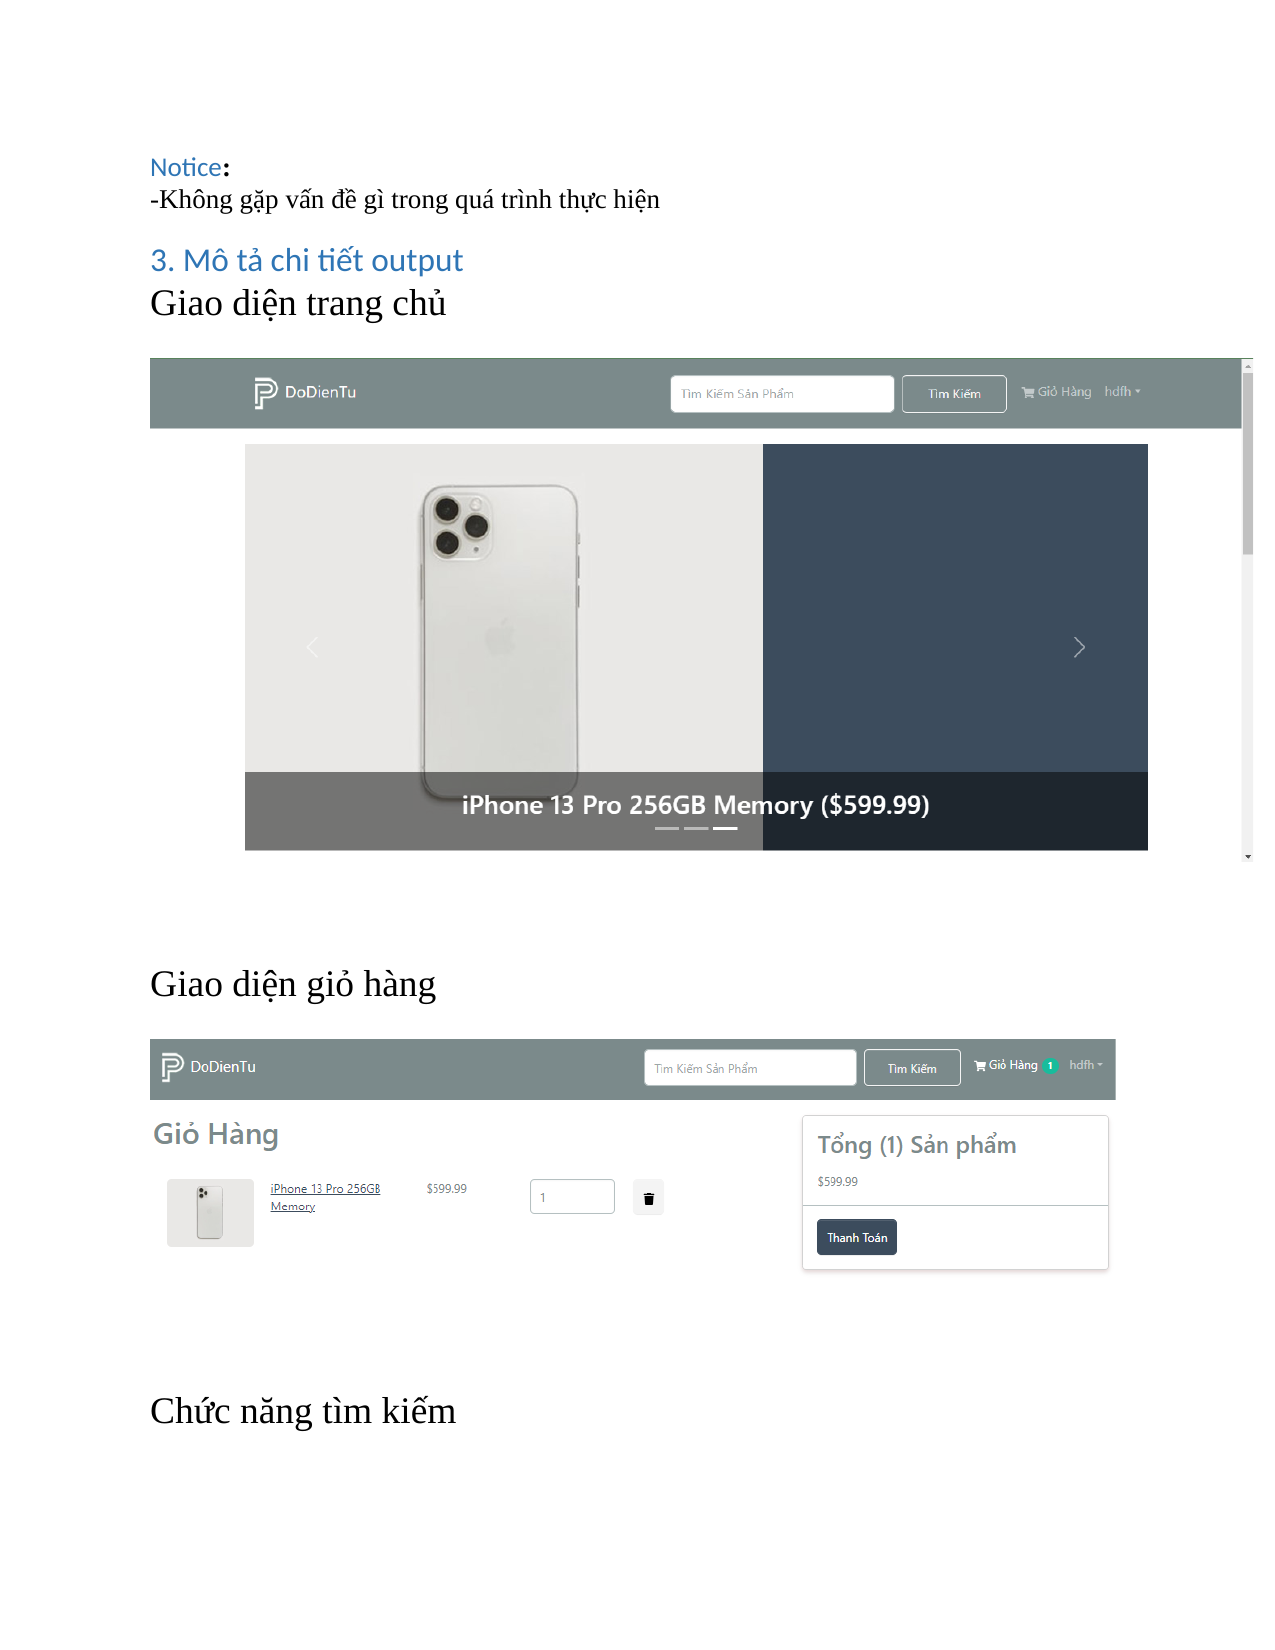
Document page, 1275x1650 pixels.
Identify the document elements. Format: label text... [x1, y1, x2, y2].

text -Không gặp vấn đề gì trong quá trình thực hiện [150, 183, 1125, 214]
text Notice: [150, 150, 1125, 183]
picture [150, 1039, 1116, 1290]
text Giao diện trang chủ [150, 280, 1125, 323]
text Giao diện giỏ hàng [150, 961, 1125, 1004]
text Chức năng tìm kiếm [150, 1389, 1125, 1432]
subtitle 3. Mô tả chi tiết output [150, 239, 1125, 280]
picture [150, 358, 1254, 862]
